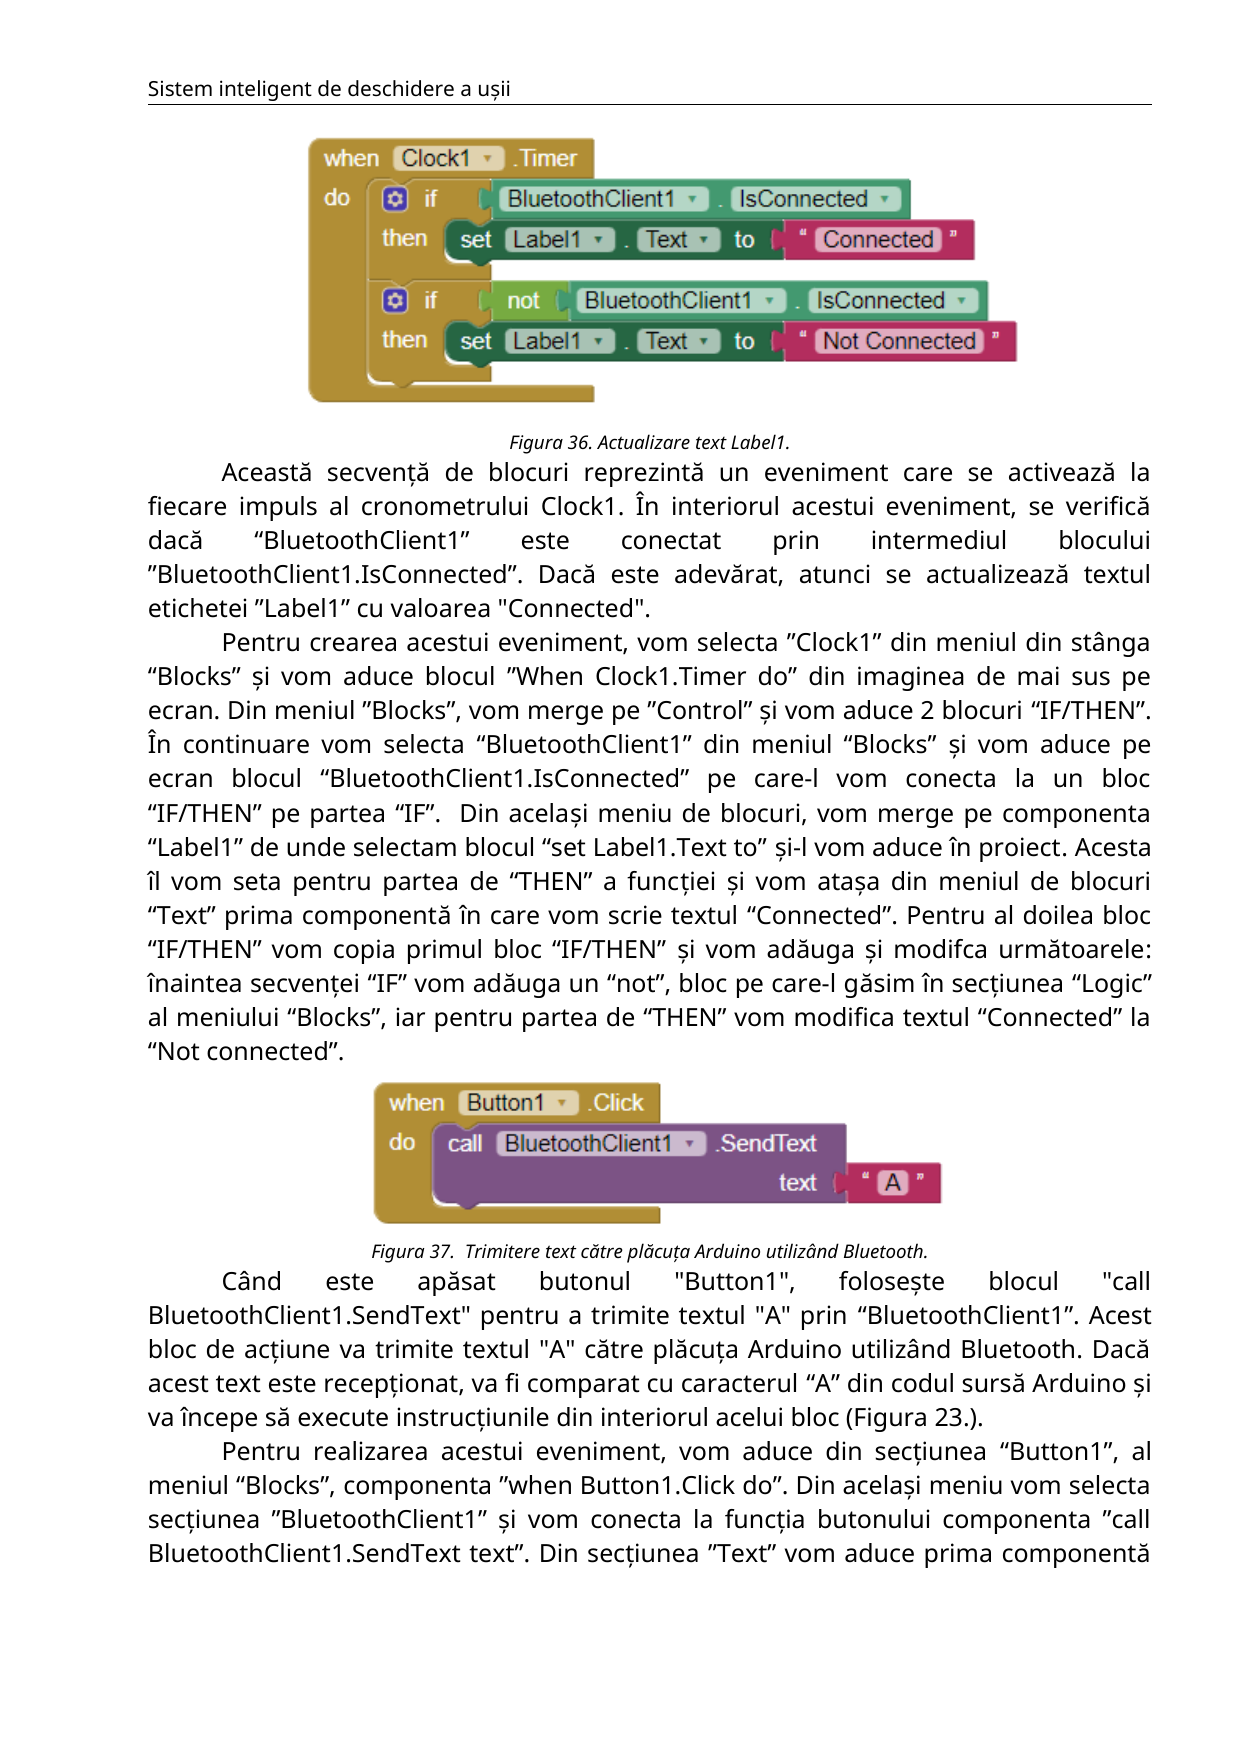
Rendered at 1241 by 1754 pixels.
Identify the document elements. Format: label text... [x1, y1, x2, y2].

text Pentru crearea acestui eveniment, vom selecta ”Clock1” din meniul din stânga “Blocks” și vom aduce blocul ”When Clock1.Timer do” din imaginea de mai sus pe ecran. Din meniul ”Blocks”, vom merge pe ”Control” și vom aduce 2 blocuri “IF/THEN”. În continuare vom selecta “BluetoothClient1” din meniul “Blocks” și vom aduce pe ecran blocul “BluetoothClient1.IsConnected” pe care-l vom conecta la un bloc “IF/THEN” pe partea “IF”. Din același meniu de blocuri, vom merge pe componenta “Label1” de unde selectam blocul “set Label1.Text to” și-l vom aduce în proiect. Acesta îl vom seta pentru partea de “THEN” a funcției și vom atașa din meniul de blocuri “Text” prima componentă în care vom scrie textul “Connected”. Pentru al doilea bloc “IF/THEN” vom copia primul bloc “IF/THEN” și vom adăuga și modifca următoarele: înaintea secvenței “IF” vom adăuga un “not”, bloc pe care-l găsim în secțiunea “Logic” al meniului “Blocks”, iar pentru partea de “THEN” vom modifica textul “Connected” la “Not connected”. [148, 625, 1152, 1068]
text Figura 36. Actualizare text Label1. [148, 429, 1152, 454]
picture [285, 118, 1088, 429]
text Când este apăsat butonul "Button1", folosește blocul "call BluetoothClient1.SendText" pentru a trimite textul "A" prin “BluetoothClient1”. Acest bloc de acțiune va trimite textul "A" către plăcuța Arduino utilizând Bluetooth. Dacă acest text este recepționat, va fi comparat cu caracterul “A” din codul sursă Arduino și va începe să execute instrucțiunile din interiorul acelui bloc (Figura 23.). [148, 1263, 1152, 1434]
text Figura 37. Trimitere text către plăcuța Arduino utilizând Bluetooth. [148, 1238, 1152, 1263]
picture [350, 1067, 1024, 1238]
text Această secvență de blocuri reprezintă un eveniment care se activează la fiecare impuls al cronometrului Clock1. În interiorul acestui eveniment, se verifică dacă “BluetoothClient1” este conectat prin intermediul blocului ”BluetoothClient1.IsConnected”. Dacă este adevărat, atunci se actualizează textul etichetei ”Label1” cu valoarea "Connected". [148, 454, 1152, 625]
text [148, 1434, 1152, 1570]
